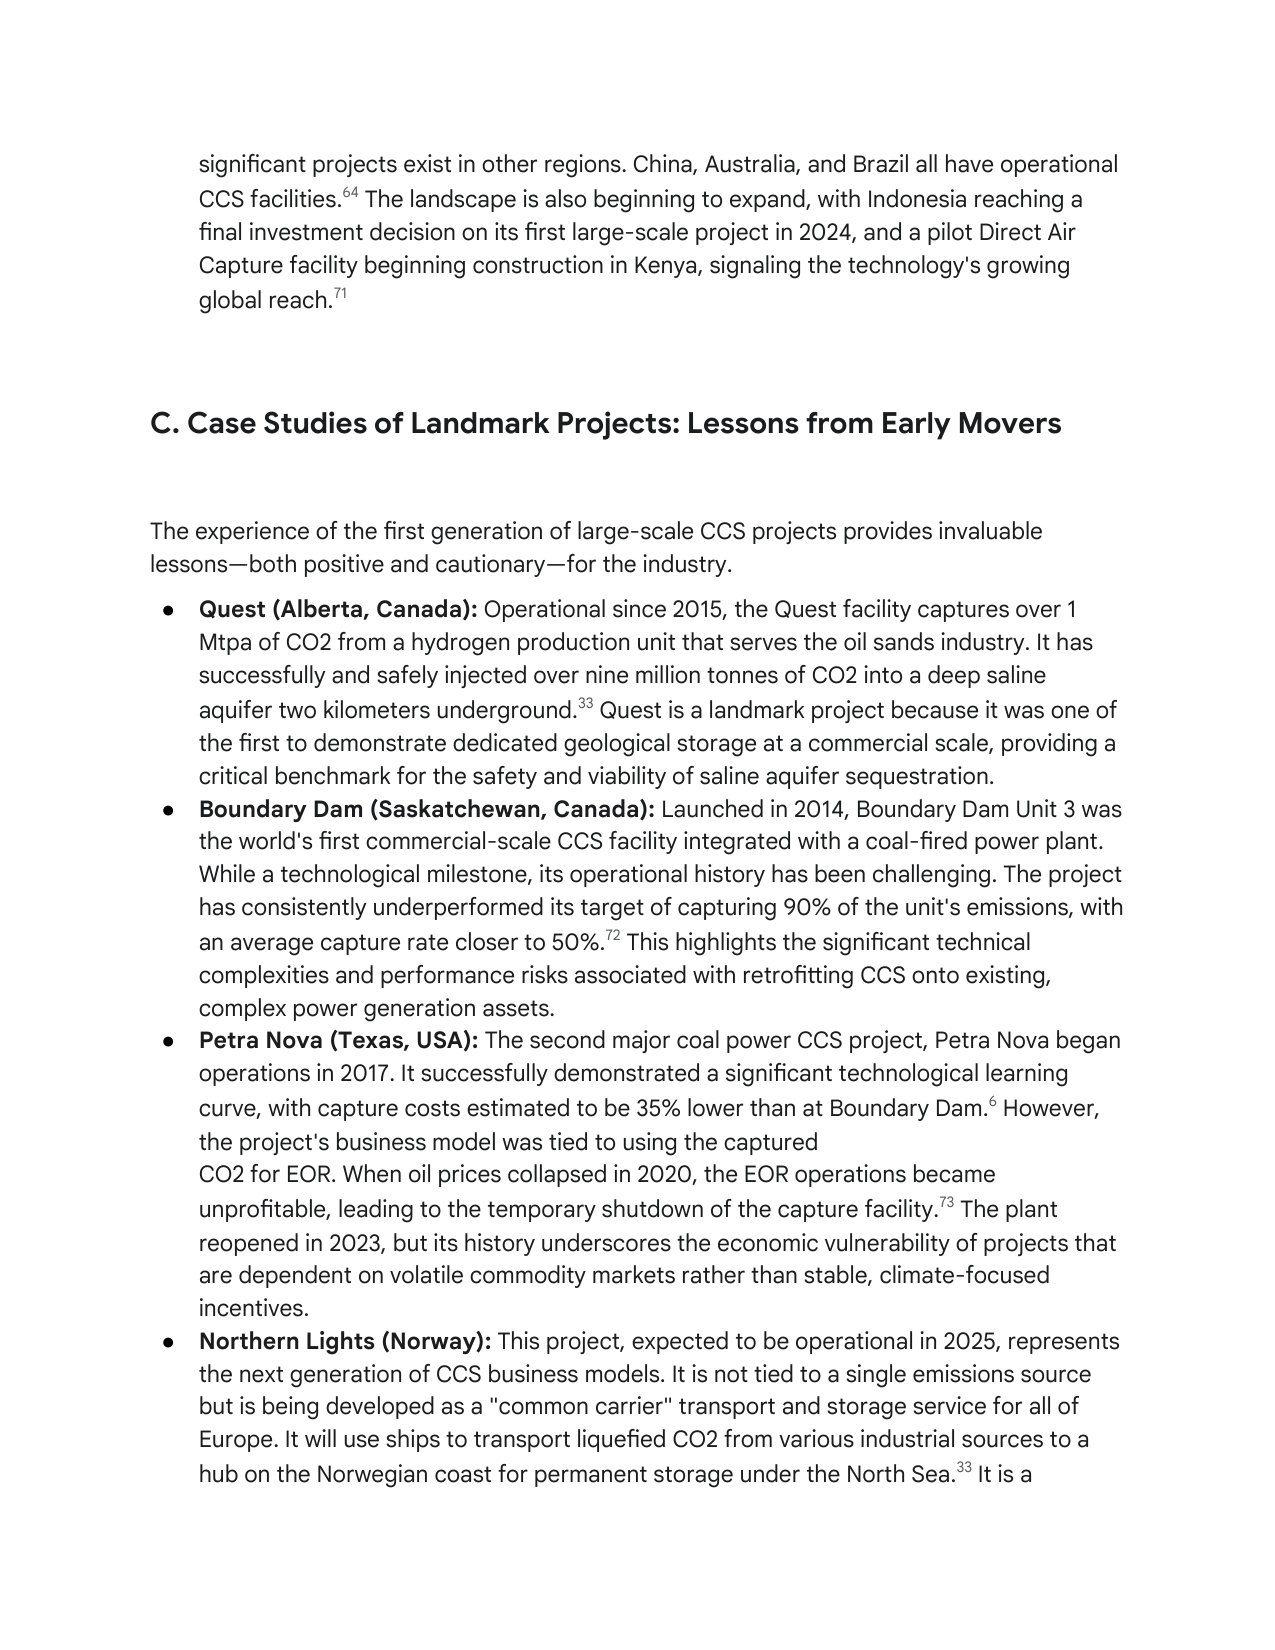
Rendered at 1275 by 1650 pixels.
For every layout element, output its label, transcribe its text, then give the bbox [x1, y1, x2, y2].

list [161, 150, 1125, 316]
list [161, 1327, 1125, 1490]
list Boundary Dam (Saskatchewan, Canada): Launched in 2014, Boundary Dam Unit 3 was the world's first commercial-scale CCS facility integrated with a coal-fired power plant. While a technological milestone, its operational history has been challenging. The project has consistently underperformed its target of capturing 90% of the unit's emissions, with an average capture rate closer to 50%.72 This highlights the significant technical complexities and performance risks associated with retrofitting CCS onto existing, complex power generation assets. [161, 795, 1125, 1023]
subtitle C. Case Studies of Landmark Projects: Lessons from Early Movers [150, 406, 1125, 442]
list Petra Nova (Texas, USA): The second major coal power CCS project, Petra Nova began operations in 2017. It successfully demonstrated a significant technological learning curve, with capture costs estimated to be 35% lower than at Boundary Dam.6 However, the project's business model was tied to using the captured CO2​ for EOR. When oil prices collapsed in 2020, the EOR operations became unprofitable, leading to the temporary shutdown of the capture facility.73 The plant reopened in 2023, but its history underscores the economic vulnerability of projects that are dependent on volatile commodity markets rather than stable, climate-focused incentives. [161, 1027, 1125, 1323]
list Quest (Alberta, Canada): Operational since 2015, the Quest facility captures over 1 Mtpa of CO2​ from a hydrogen production unit that serves the oil sands industry. It has successfully and safely injected over nine million tonnes of CO2​ into a deep saline aquifer two kilometers underground.33 Quest is a landmark project because it was one of the first to demonstrate dedicated geological storage at a commercial scale, providing a critical benchmark for the safety and viability of saline aquifer sequestration. [161, 596, 1125, 791]
text The experience of the first generation of large-scale CCS projects provides invaluable lessons—both positive and cautionary—for the industry. [150, 518, 1125, 579]
